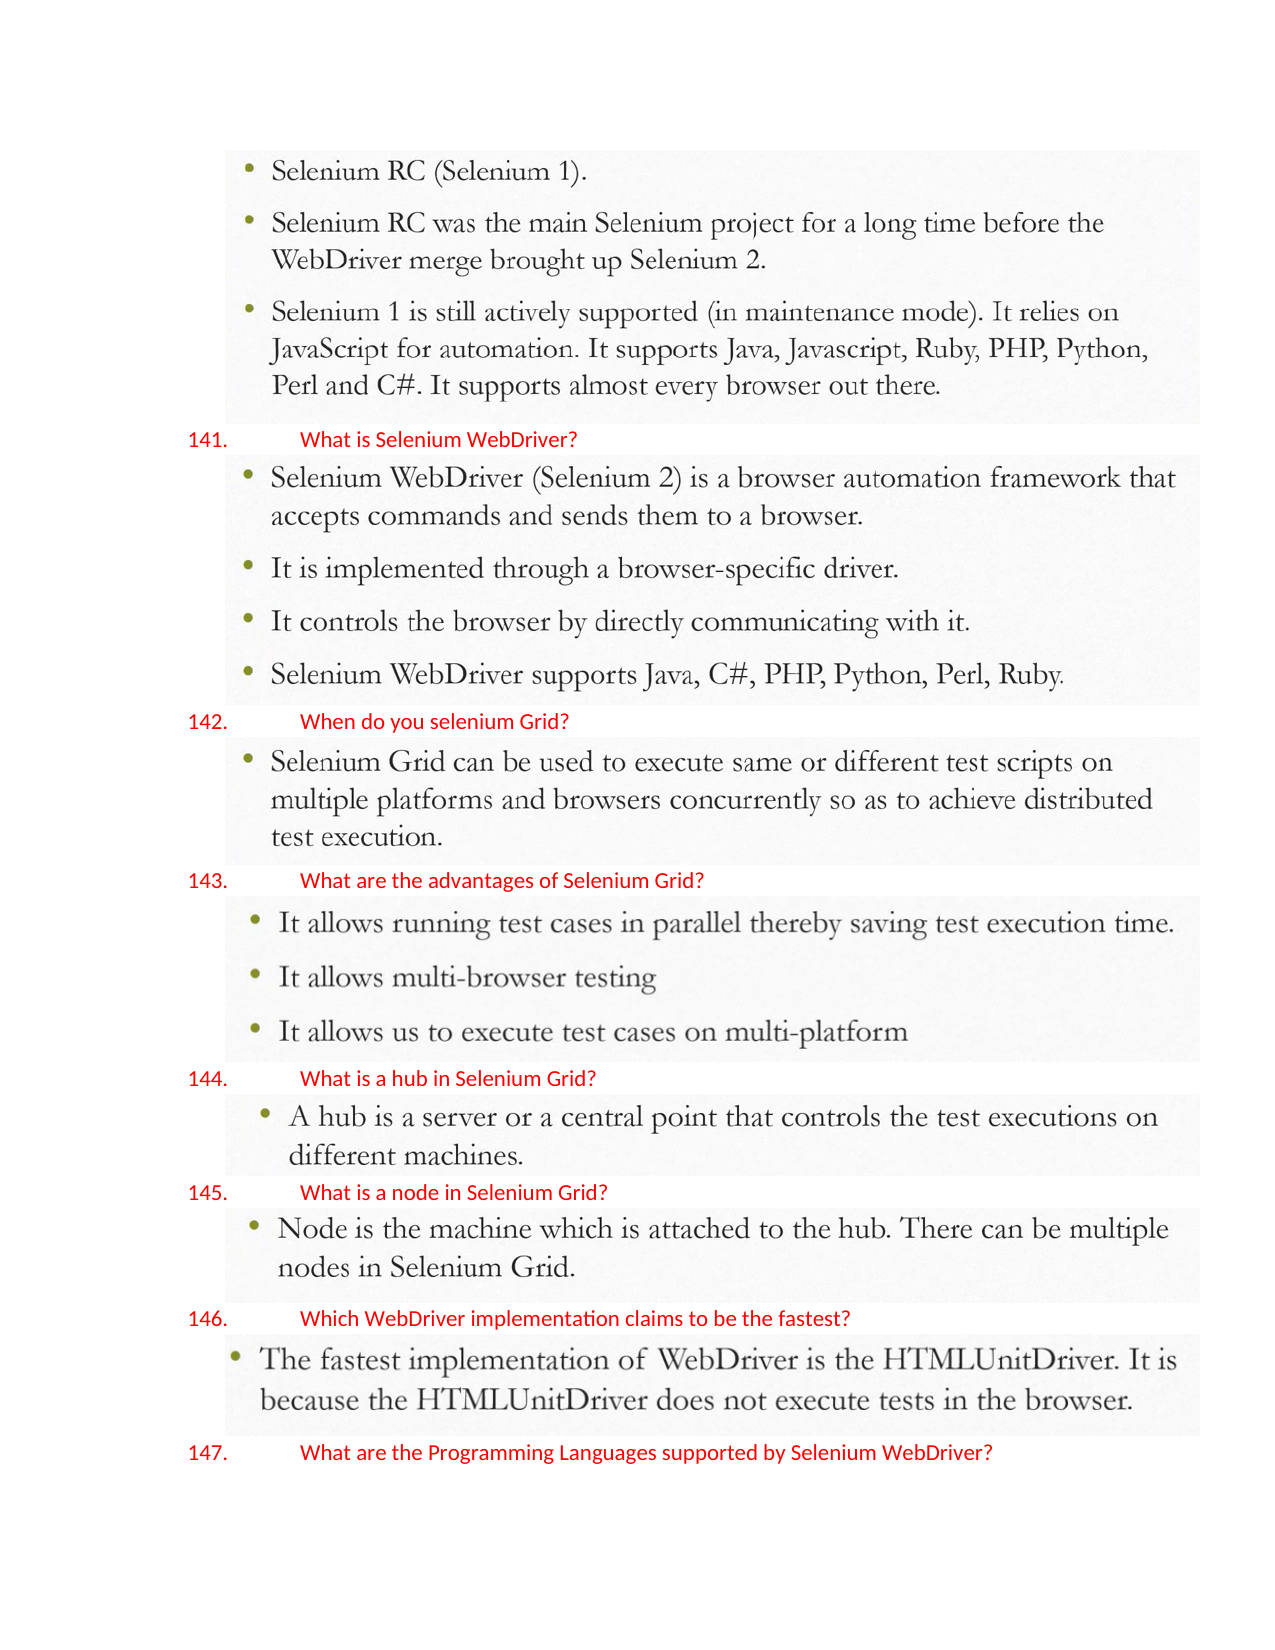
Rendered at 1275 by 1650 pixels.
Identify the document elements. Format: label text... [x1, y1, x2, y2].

list What is a node in Selenium Grid? [187, 1178, 1125, 1206]
list Which WebDriver implementation claims to be the fastest? [187, 1304, 1125, 1332]
picture [225, 1094, 1200, 1176]
list What are the advantages of Selenium Grid? [187, 867, 1125, 894]
picture [225, 1208, 1200, 1303]
list What is a hub in Selenium Grid? [187, 1064, 1125, 1092]
list What is Selenium WebDriver? [187, 425, 1125, 453]
picture [225, 737, 1200, 865]
picture [225, 150, 1200, 424]
picture [225, 455, 1200, 705]
picture [225, 1334, 1200, 1436]
picture [225, 896, 1200, 1062]
list When do you selenium Grid? [187, 707, 1125, 735]
list What are the Programming Languages supported by Selenium WebDriver? [187, 1438, 1125, 1466]
